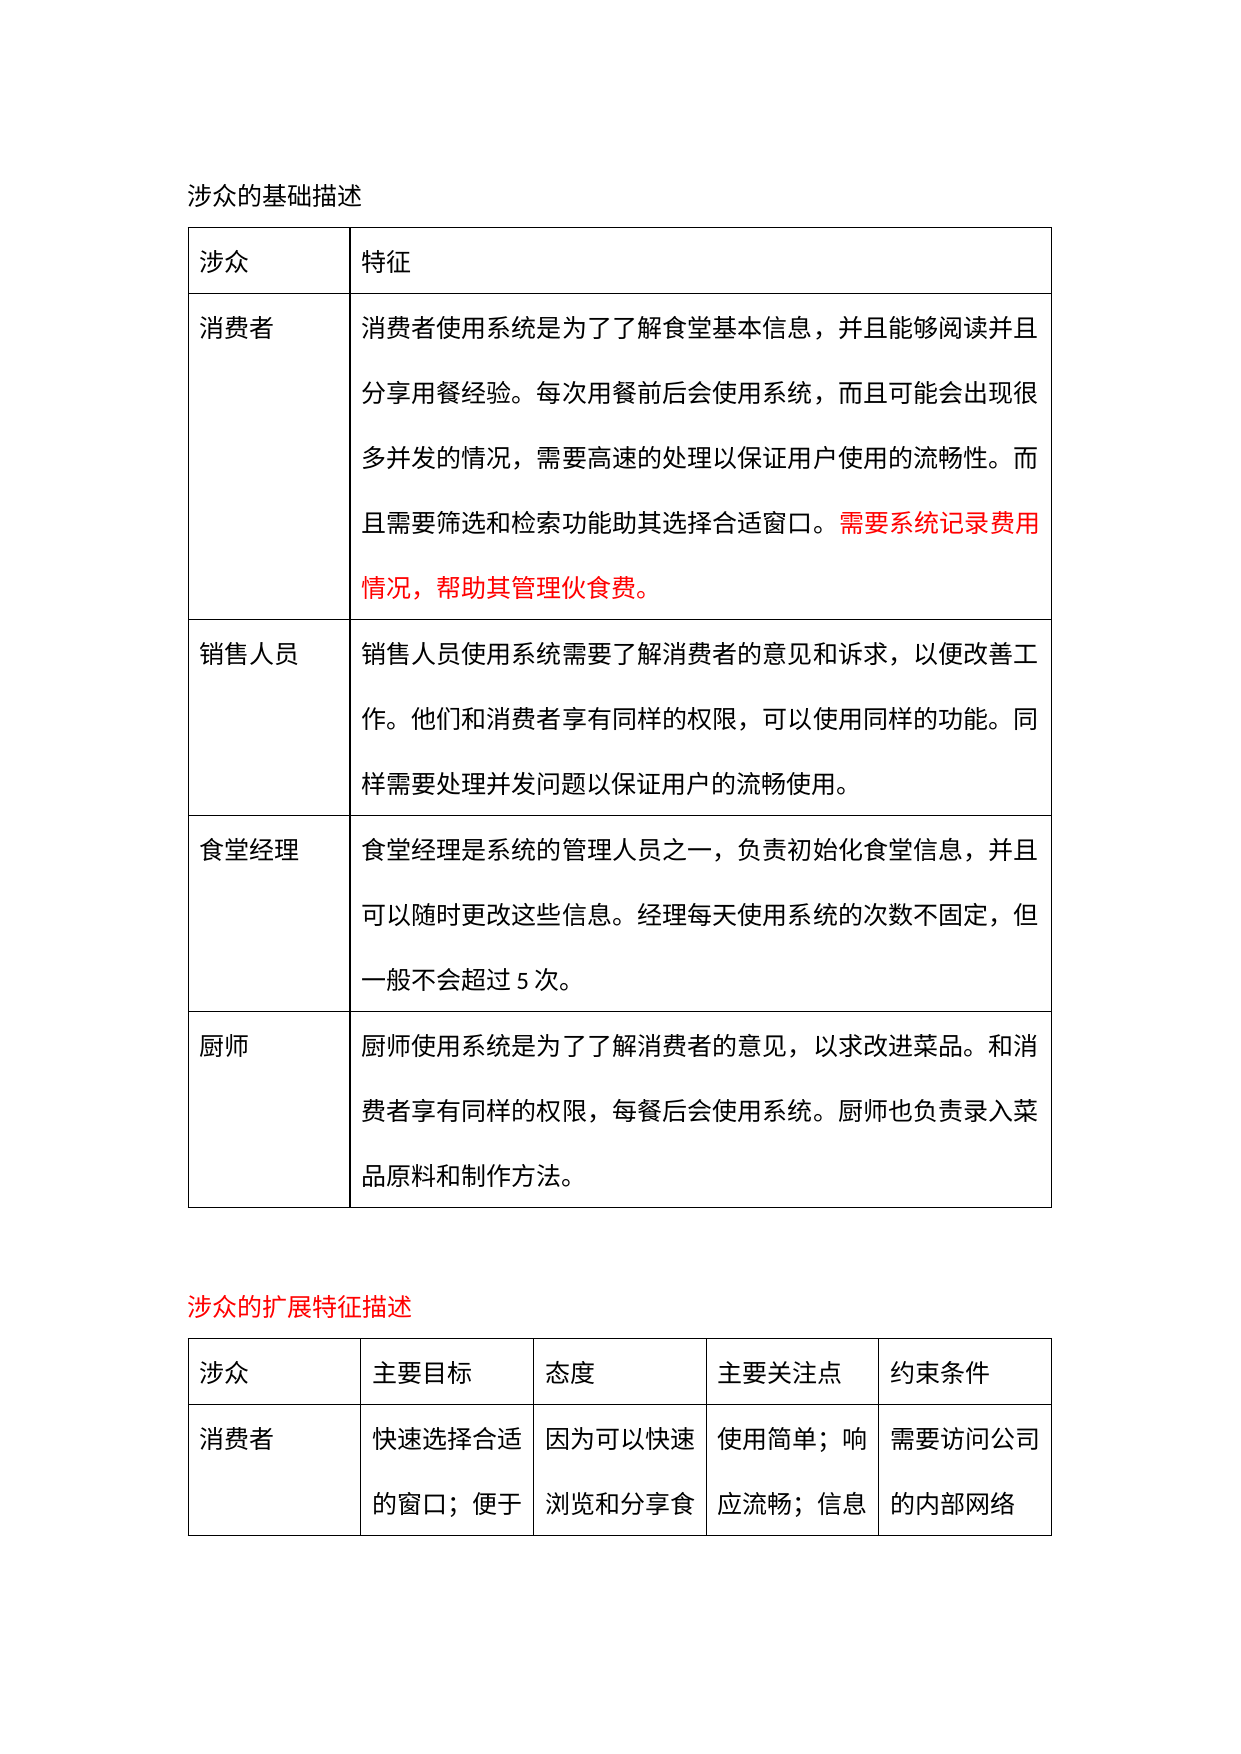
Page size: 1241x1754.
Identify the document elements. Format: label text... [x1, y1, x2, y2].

table_header 涉众 [189, 1339, 360, 1404]
table_cell 销售人员使用系统需要了解消费者的意见和诉求，以便改善工作。他们和消费者享有同样的权限，可以使用同样的功能。同样需要处理并发问题以保证用户的流畅使用。 [351, 620, 1051, 815]
table_cell 厨师 [189, 1012, 349, 1207]
table_cell 消费者 [189, 1405, 360, 1535]
table_cell 厨师使用系统是为了了解消费者的意见，以求改进菜品。和消费者享有同样的权限，每餐后会使用系统。厨师也负责录入菜品原料和制作方法。 [351, 1012, 1051, 1207]
table_cell 消费者使用系统是为了了解食堂基本信息，并且能够阅读并且分享用餐经验。每次用餐前后会使用系统，而且可能会出现很多并发的情况，需要高速的处理以保证用户使用的流畅性。而且需要筛选和检索功能助其选择合适窗口。需要系统记录费用情况，帮助其管理伙食费。 [351, 294, 1051, 619]
text 涉众的扩展特征描述 [187, 1273, 1053, 1338]
table_cell 需要访问公司的内部网络 [879, 1405, 1051, 1535]
table_header 态度 [534, 1339, 706, 1404]
table_cell 食堂经理是系统的管理人员之一，负责初始化食堂信息，并且可以随时更改这些信息。经理每天使用系统的次数不固定，但一般不会超过5次。 [351, 816, 1051, 1011]
table_header 约束条件 [879, 1339, 1051, 1404]
table_cell 食堂经理 [189, 816, 349, 1011]
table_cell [361, 1405, 533, 1535]
table_cell 消费者 [189, 294, 349, 619]
table_header 涉众 [189, 228, 349, 293]
text 涉众的基础描述 [187, 162, 1053, 227]
table_header 主要关注点 [707, 1339, 878, 1404]
table_header 主要目标 [361, 1339, 533, 1404]
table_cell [707, 1405, 878, 1535]
table_header 特征 [351, 228, 1051, 293]
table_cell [534, 1405, 706, 1535]
table_cell 销售人员 [189, 620, 349, 815]
